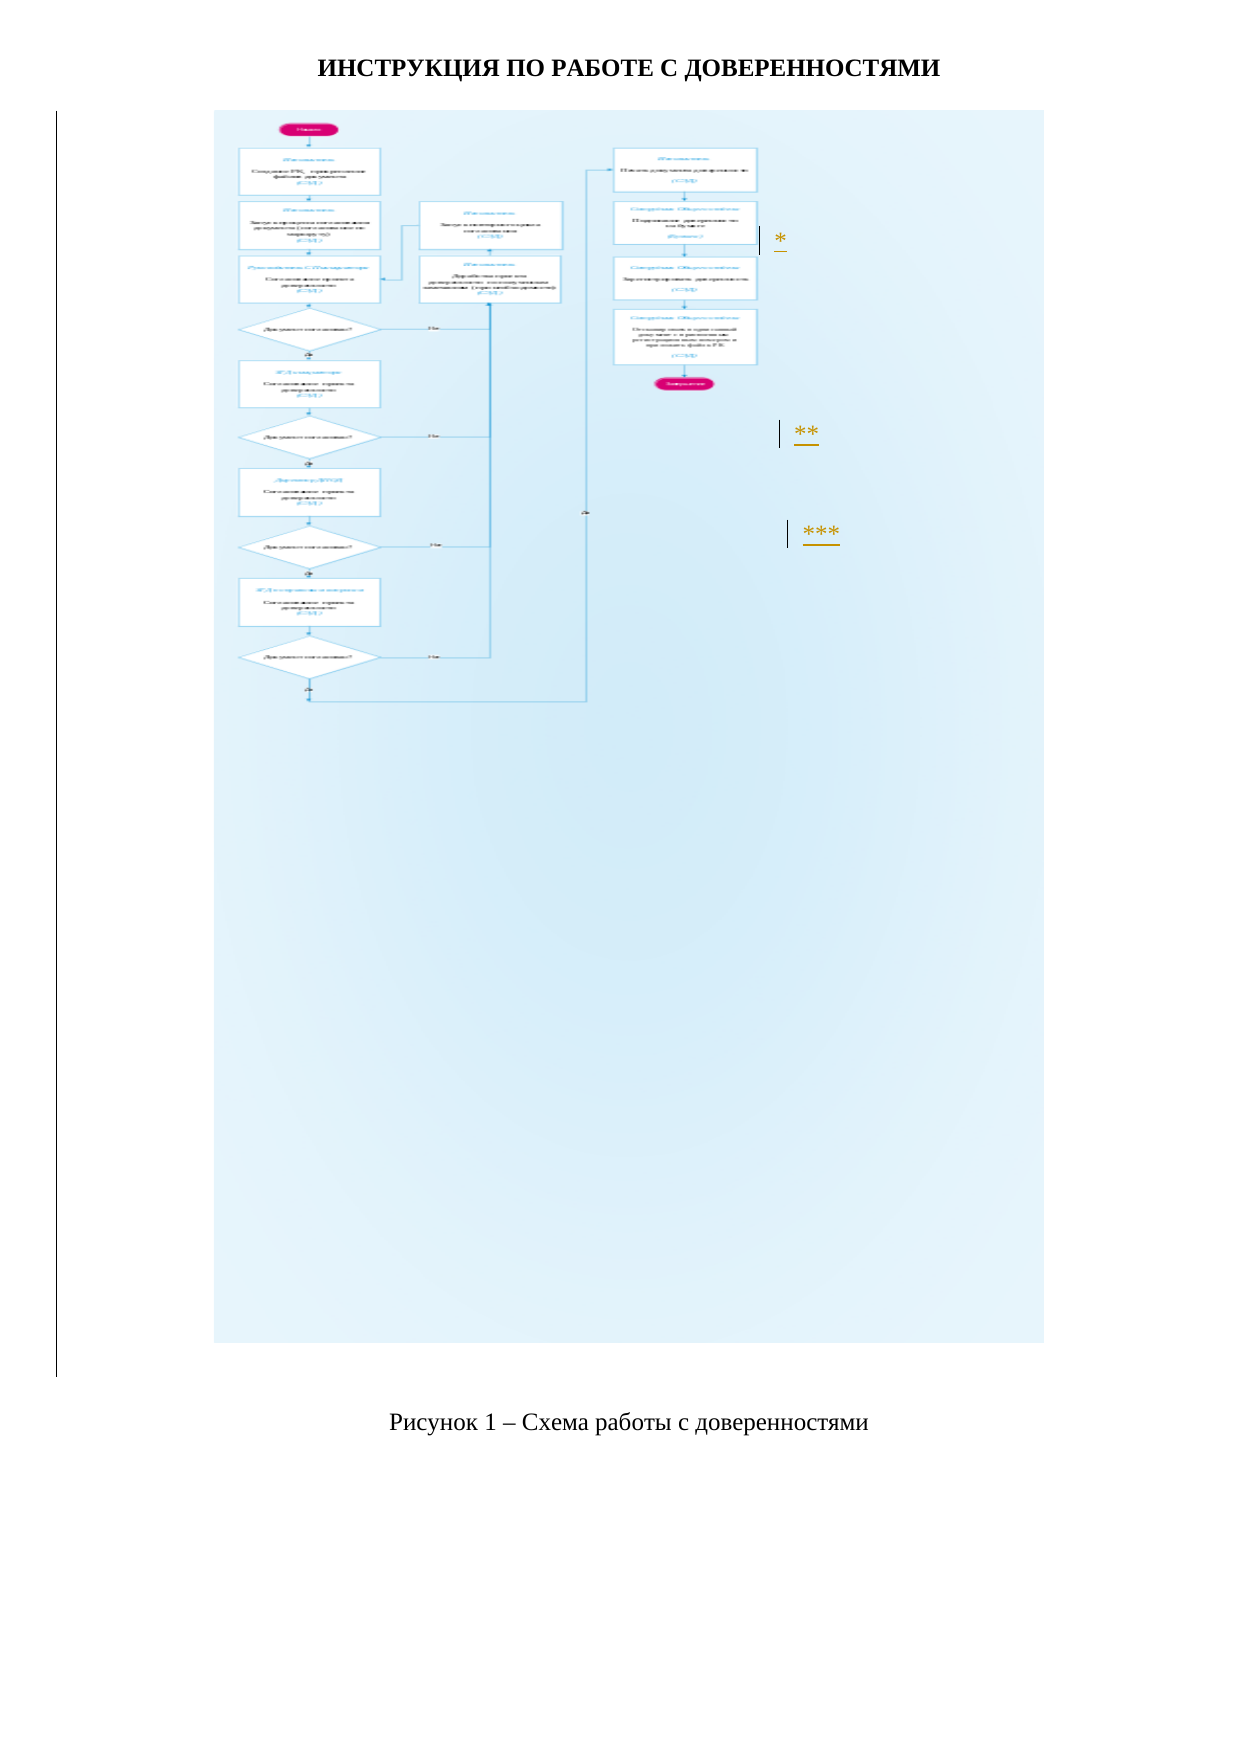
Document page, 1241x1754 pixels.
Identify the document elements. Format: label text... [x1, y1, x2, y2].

text ИНСТРУКЦИЯ ПО РАБОТЕ С ДОВЕРЕННОСТЯМИ [71, 53, 1187, 82]
text Рисунок 1 – Схема работы с доверенностями [71, 1407, 1187, 1435]
